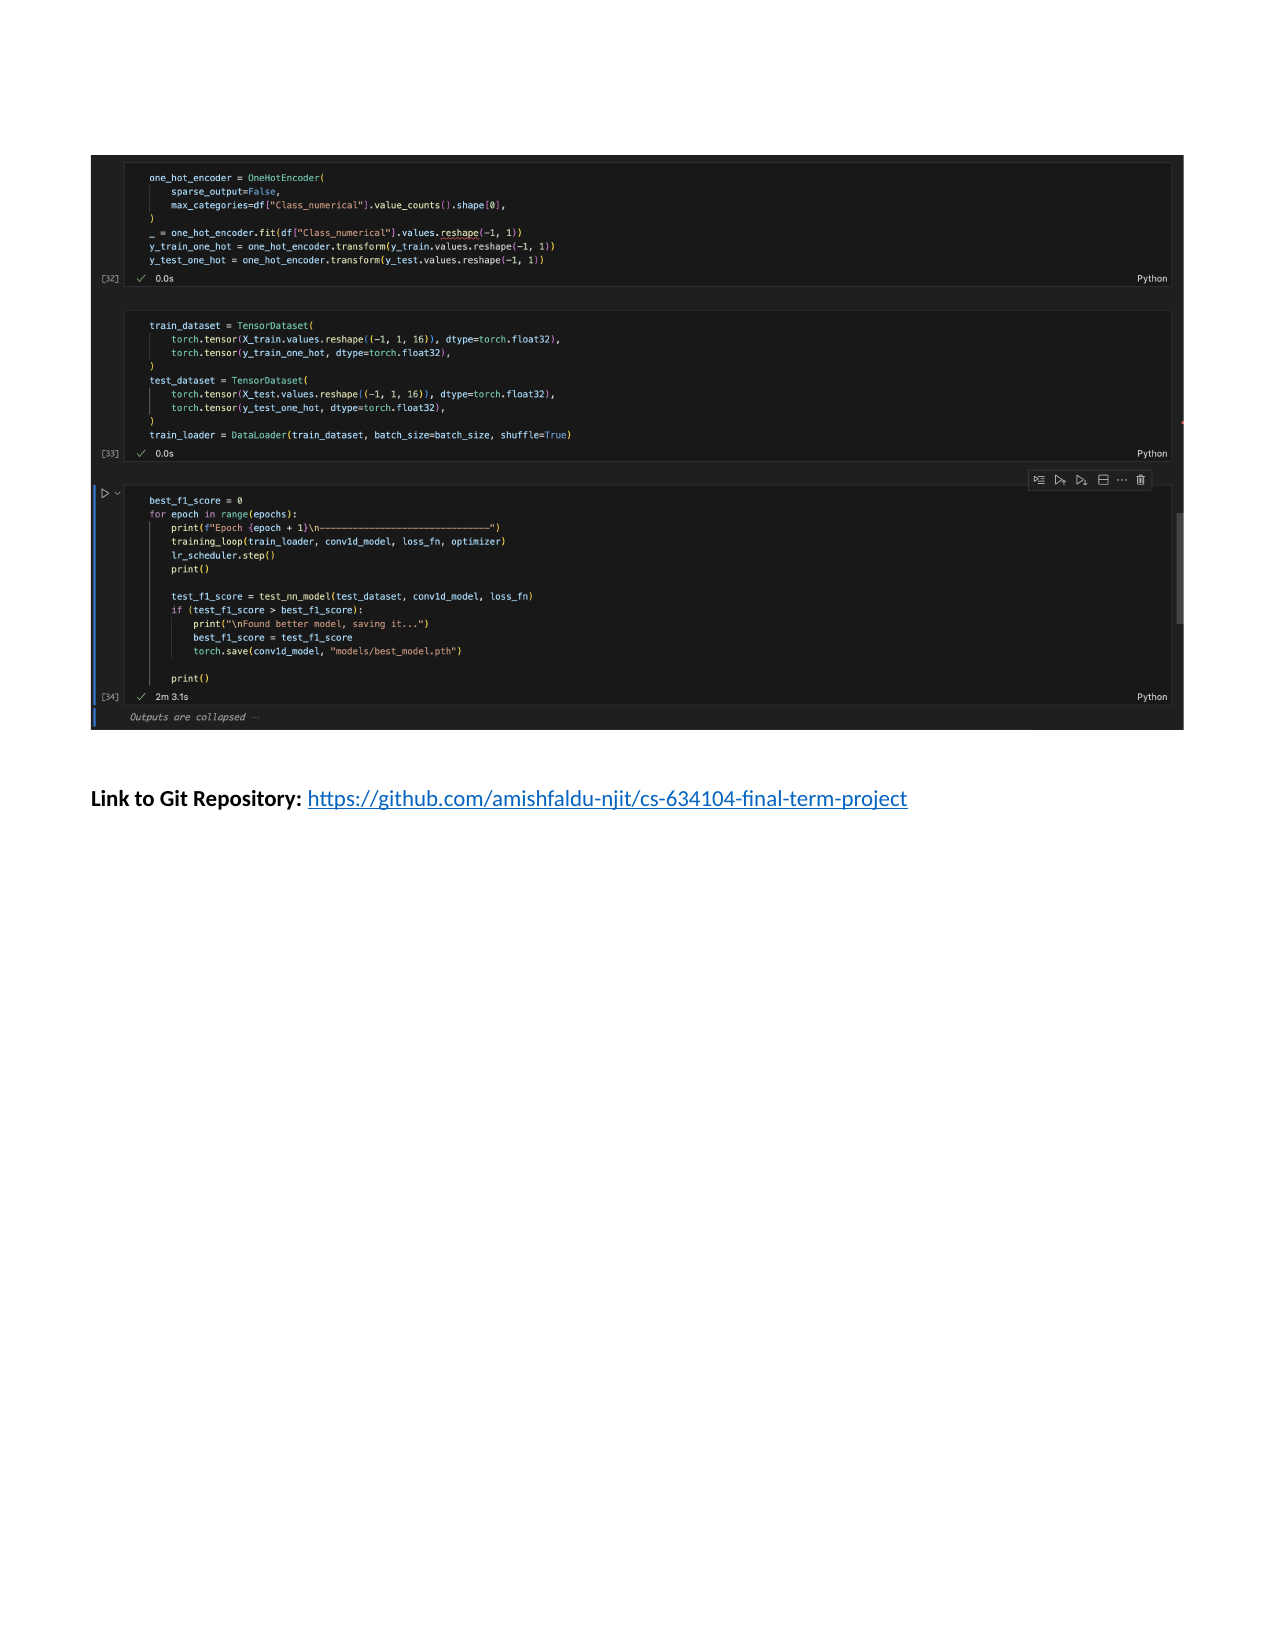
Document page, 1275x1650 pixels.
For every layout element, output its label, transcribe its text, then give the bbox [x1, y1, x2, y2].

picture [90, 155, 1184, 730]
text Link to Git Repository: https://github.com/amishfaldu-njit/cs-634104-final-term-project [91, 784, 1183, 812]
